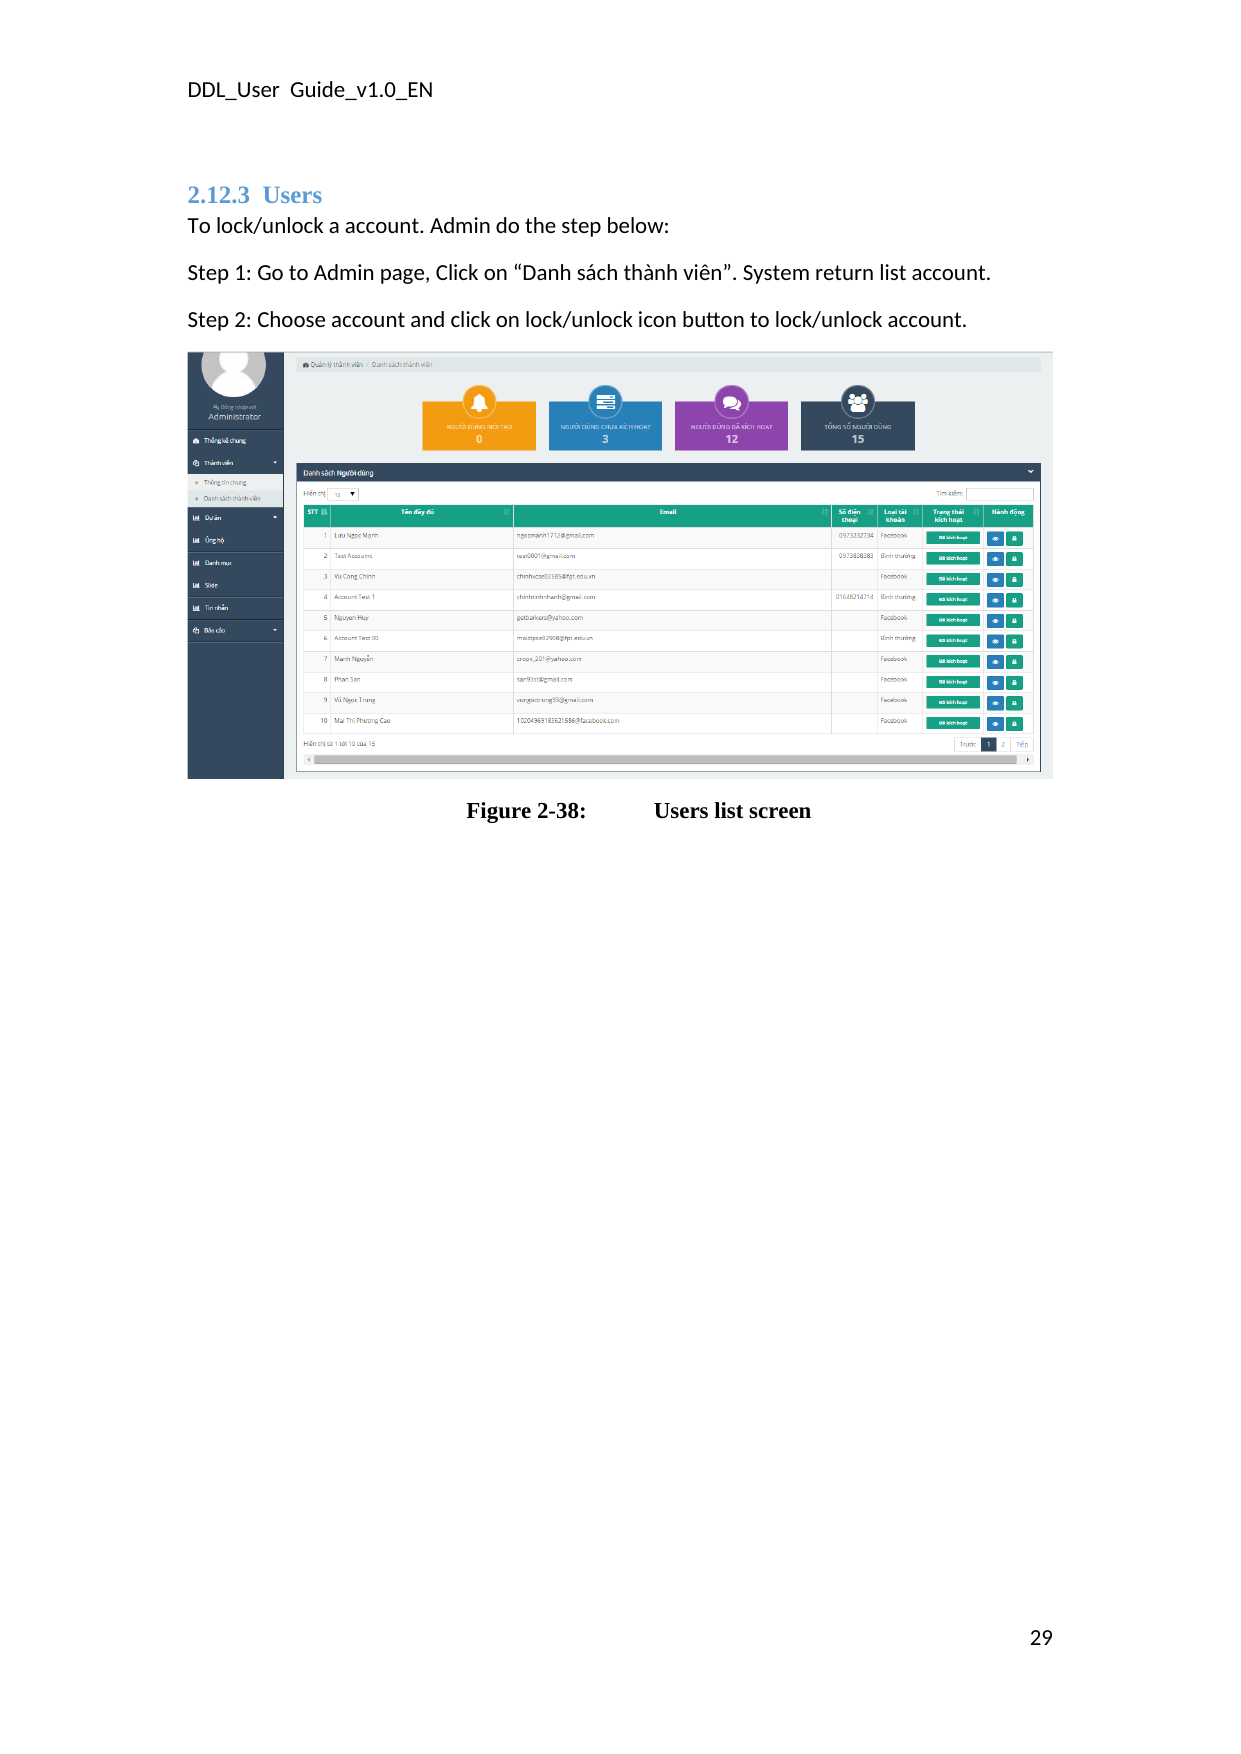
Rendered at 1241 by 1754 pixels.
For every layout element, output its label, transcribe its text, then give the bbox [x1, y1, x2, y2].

text Users list screen [225, 797, 1053, 823]
text Step 2: Choose account and click on lock/unlock icon button to lock/unlock account. [187, 305, 1053, 333]
picture [187, 351, 1053, 779]
subtitle Users [187, 180, 1053, 209]
text To lock/unlock a account. Admin do the step below: [187, 211, 1053, 239]
text Step 1: Go to Admin page, Click on “Danh sách thành viên”. System return list account. [187, 258, 1053, 286]
